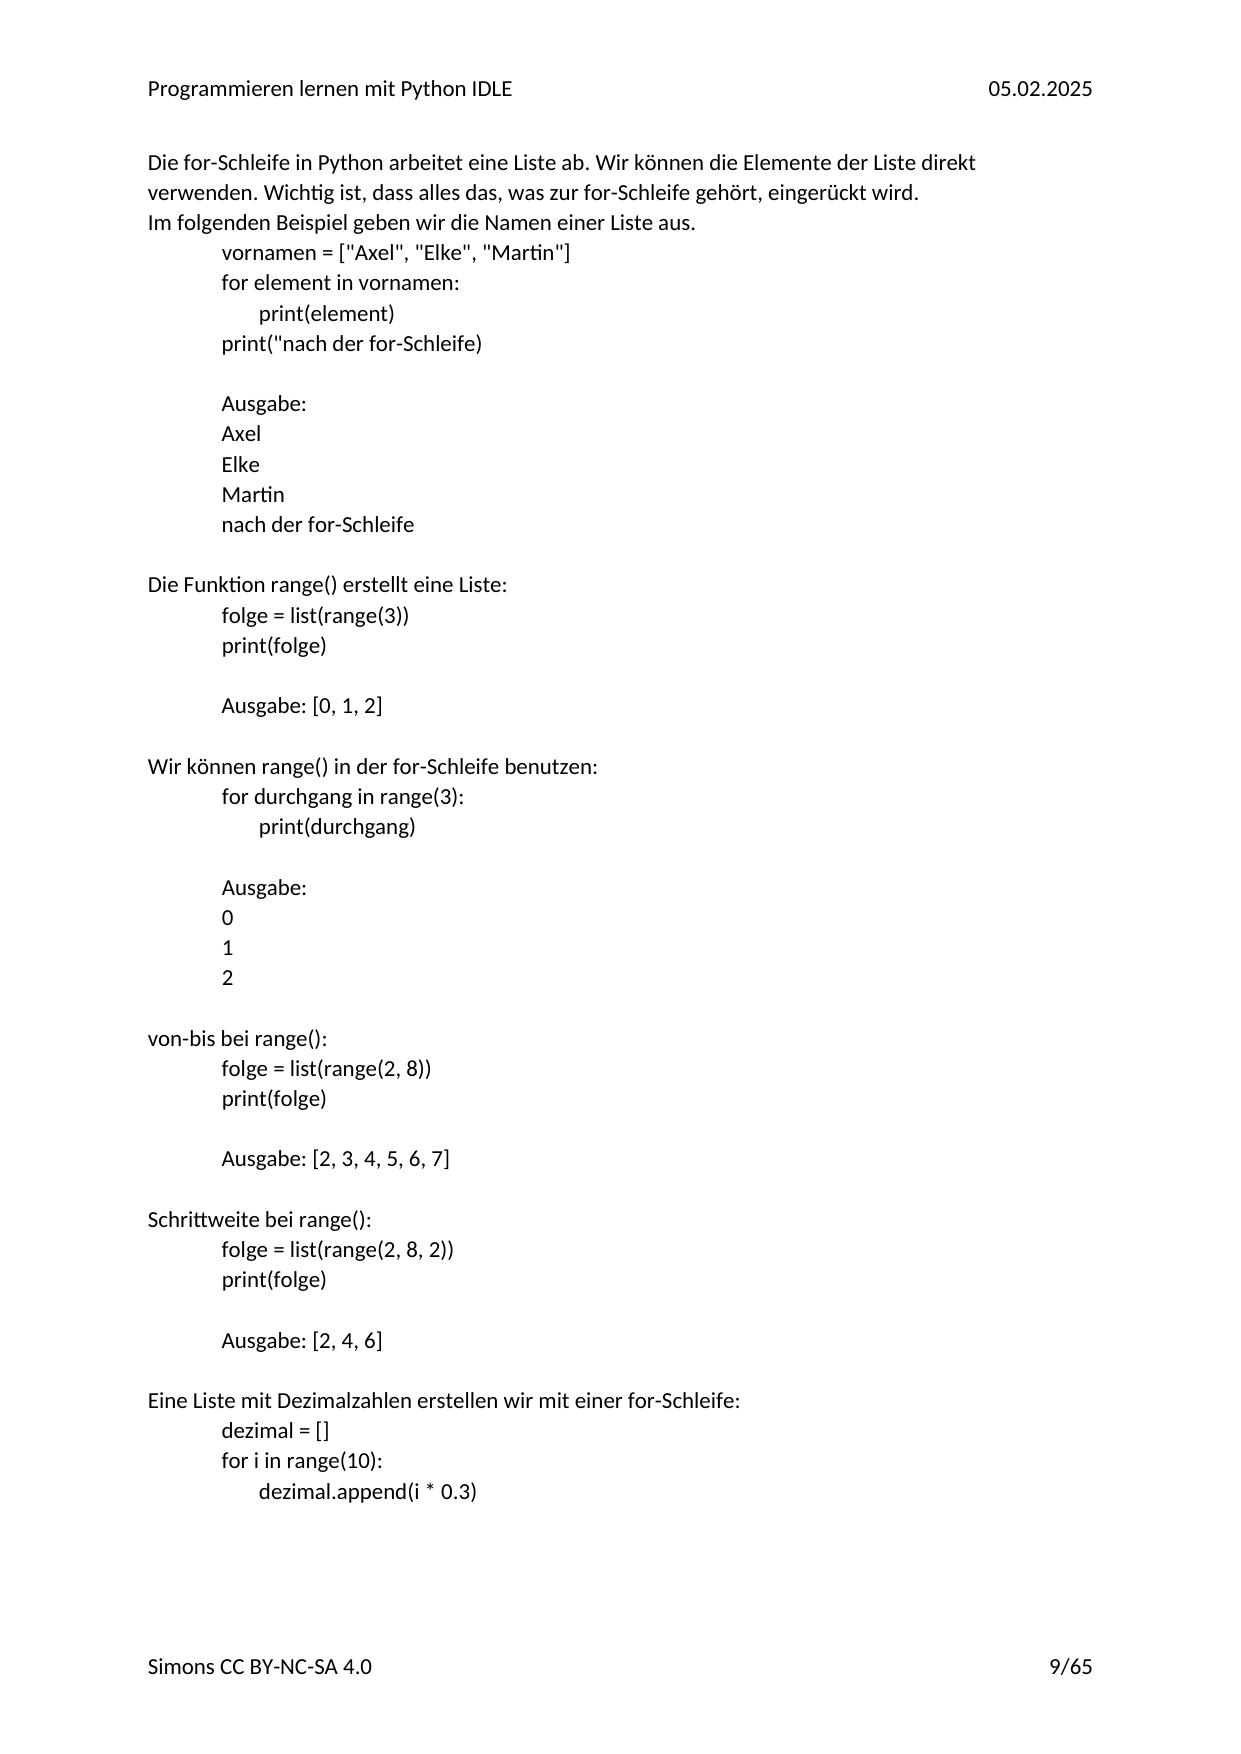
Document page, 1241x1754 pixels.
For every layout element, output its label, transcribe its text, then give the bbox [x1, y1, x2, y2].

text for durchgang in range(3): [148, 782, 1092, 810]
text Ausgabe: [2, 4, 6] [148, 1326, 1092, 1354]
text Die for-Schleife in Python arbeitet eine Liste ab. Wir können die Elemente der Liste direkt verwenden. Wichtig ist, dass alles das, was zur for-Schleife gehört, eingerückt wird. [148, 148, 1092, 206]
text print(folge) [148, 1265, 1092, 1293]
text 1 [148, 933, 1092, 961]
text folge = list(range(2, 8, 2)) [148, 1235, 1092, 1263]
text Schrittweite bei range(): [148, 1205, 1092, 1233]
text print(folge) [148, 631, 1092, 659]
text von-bis bei range(): [148, 1024, 1092, 1052]
text print("nach der for-Schleife) [148, 329, 1092, 357]
text for element in vornamen: [148, 268, 1092, 297]
text Eine Liste mit Dezimalzahlen erstellen wir mit einer for-Schleife: [148, 1386, 1092, 1414]
text 2 [148, 963, 1092, 991]
text folge = list(range(2, 8)) [148, 1054, 1092, 1082]
text Elke [148, 450, 1092, 478]
text Ausgabe: [148, 389, 1092, 417]
text print(folge) [148, 1084, 1092, 1112]
text folge = list(range(3)) [148, 601, 1092, 629]
text Die Funktion range() erstellt eine Liste: [148, 571, 1092, 599]
text Martin [148, 480, 1092, 508]
text for i in range(10): [148, 1447, 1092, 1475]
text Ausgabe: [0, 1, 2] [148, 691, 1092, 719]
text 0 [148, 903, 1092, 931]
text Ausgabe: [2, 3, 4, 5, 6, 7] [148, 1144, 1092, 1173]
text print(durchgang) [185, 812, 1092, 840]
text nach der for-Schleife [148, 510, 1092, 538]
text Axel [148, 419, 1092, 448]
text Ausgabe: [148, 873, 1092, 901]
text Im folgenden Beispiel geben wir die Namen einer Liste aus. [148, 208, 1092, 236]
text Wir können range() in der for-Schleife benutzen: [148, 752, 1092, 780]
text dezimal.append(i * 0.3) [185, 1477, 1092, 1505]
text vornamen = ["Axel", "Elke", "Martin"] [148, 238, 1092, 266]
text print(element) [185, 299, 1092, 327]
text dezimal = [] [148, 1416, 1092, 1444]
